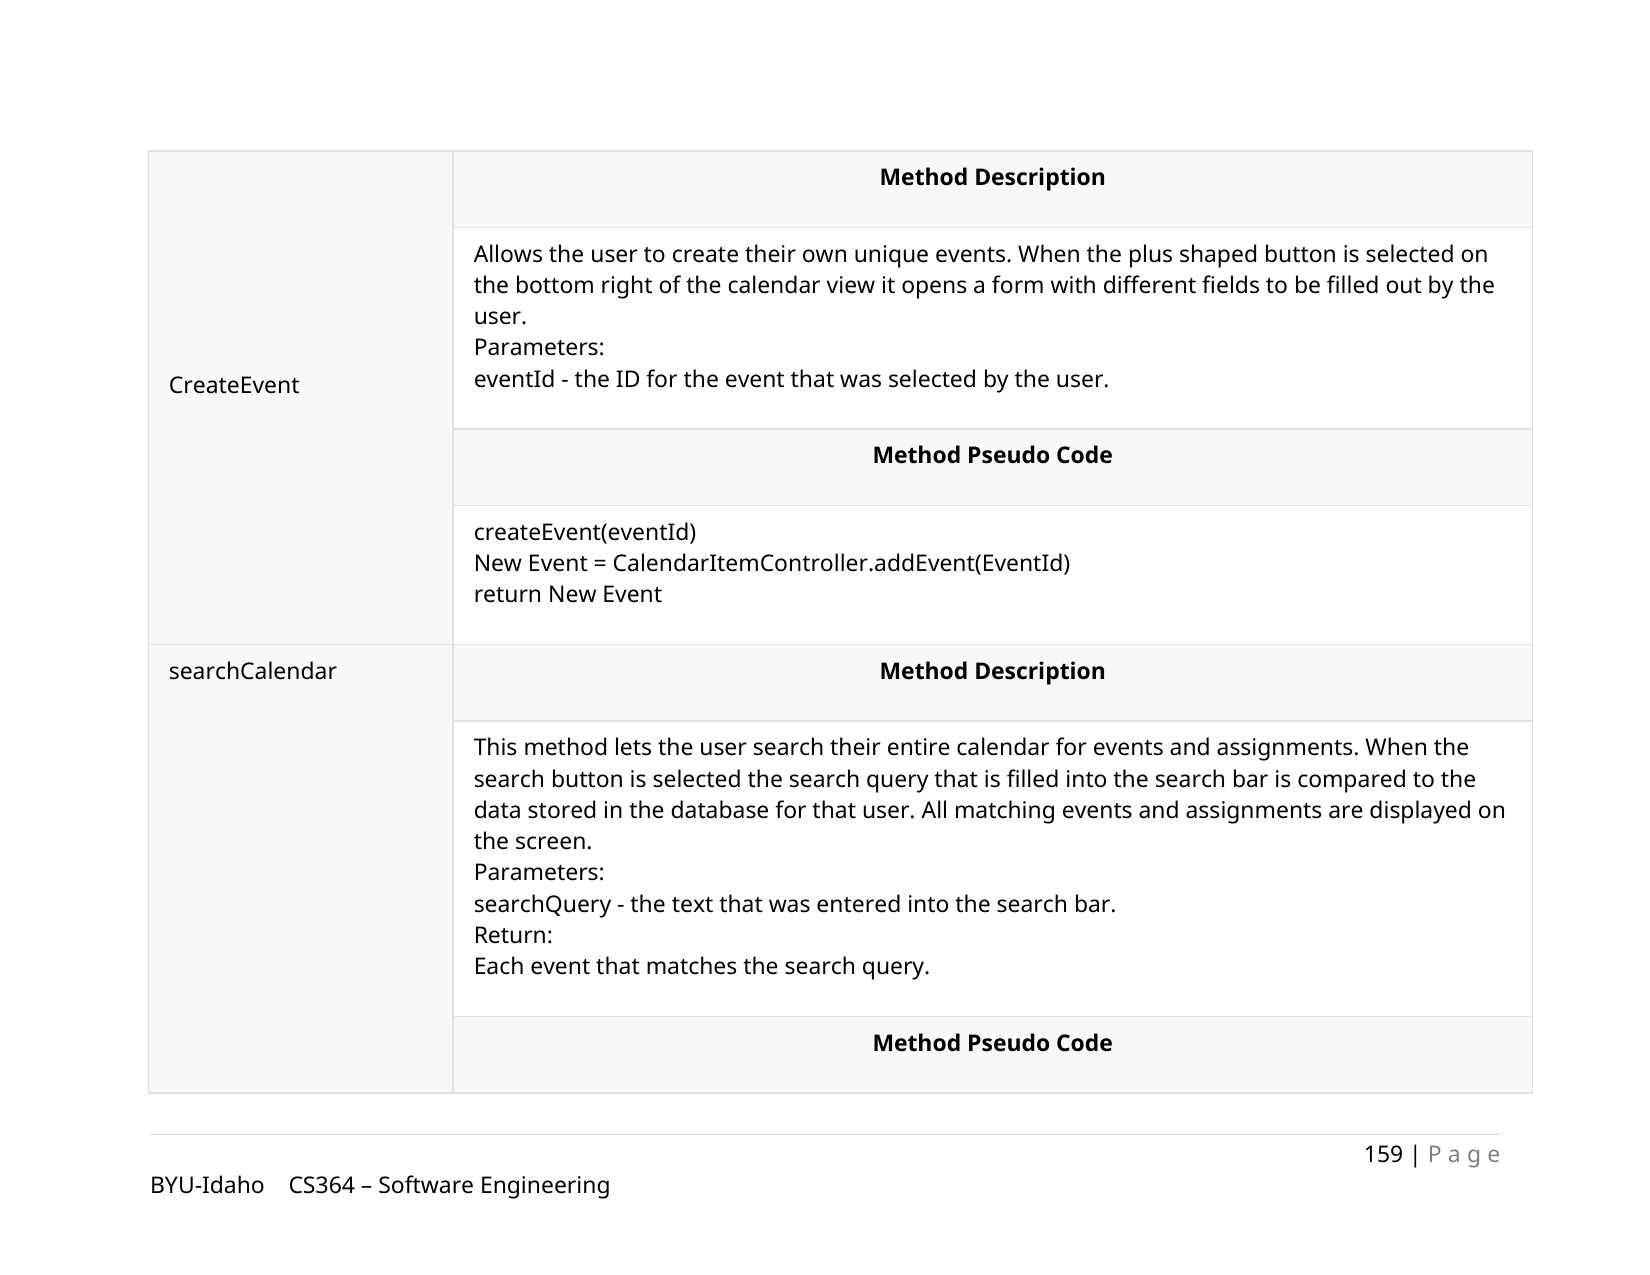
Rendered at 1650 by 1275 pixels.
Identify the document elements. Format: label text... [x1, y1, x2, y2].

table_cell Method Pseudo Code [454, 430, 1532, 505]
table_cell Method Description [454, 645, 1532, 720]
table_cell Allows the user to create their own unique events. When the plus shaped button is selected on the bottom right of the calendar view it opens a form with different fields to be filled out by the user. Parameters: eventId - the ID for the event that was selected by the user. [454, 228, 1532, 428]
table_cell createEvent(eventId) New Event = CalendarItemController.addEvent(EventId) return New Event [454, 506, 1532, 644]
table_cell searchCalendar [149, 645, 452, 1092]
table_cell CreateEvent [149, 152, 452, 644]
table_cell Method Description [454, 152, 1532, 227]
table_cell This method lets the user search their entire calendar for events and assignments. When the search button is selected the search query that is filled into the search bar is compared to the data stored in the database for that user. All matching events and assignments are displayed on the screen. Parameters: searchQuery - the text that was entered into the search bar. Return: Each event that matches the search query. [454, 722, 1532, 1016]
table_cell Method Pseudo Code [454, 1017, 1532, 1092]
